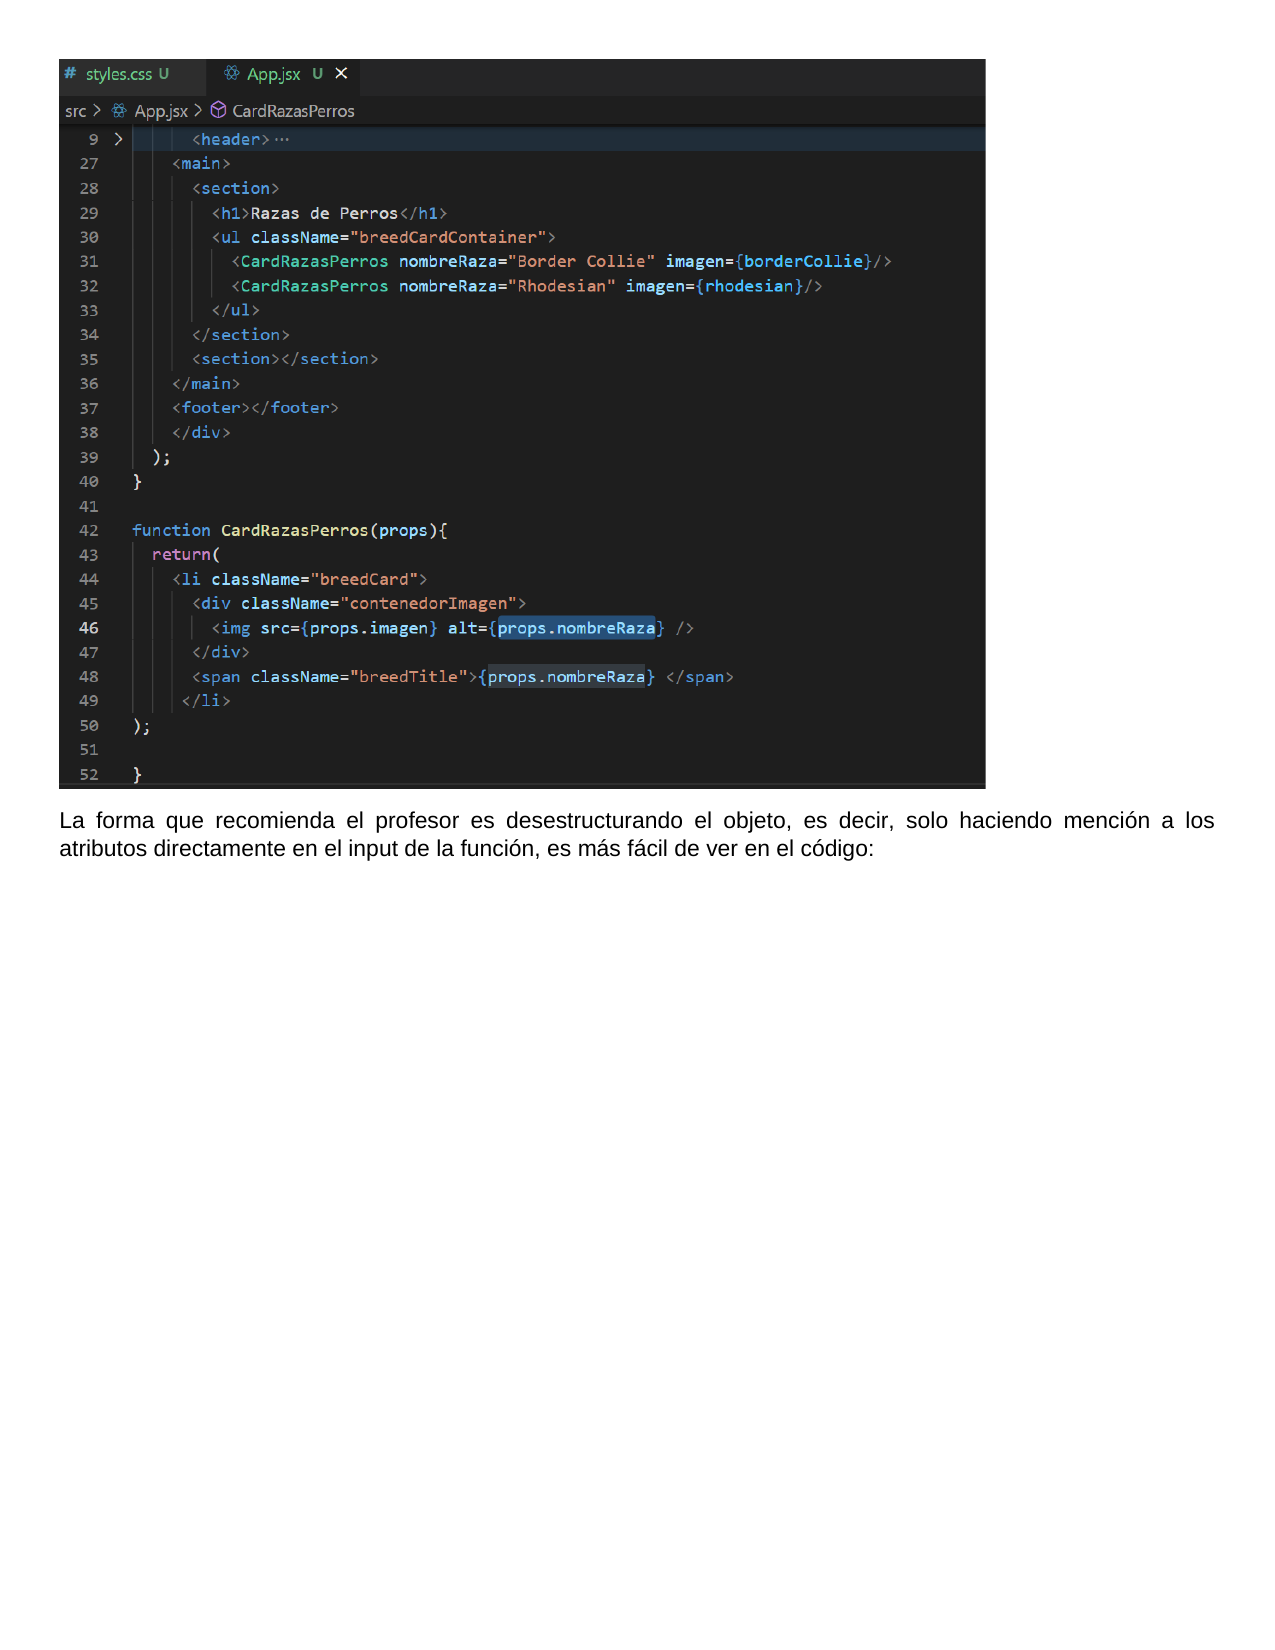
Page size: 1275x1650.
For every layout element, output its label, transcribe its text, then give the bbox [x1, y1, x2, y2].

picture [59, 59, 986, 789]
text La forma que recomienda el profesor es desestructurando el objeto, es decir, solo haciendo mención a los atributos directamente en el input de la función, es más fácil de ver en el código: [59, 807, 1216, 862]
